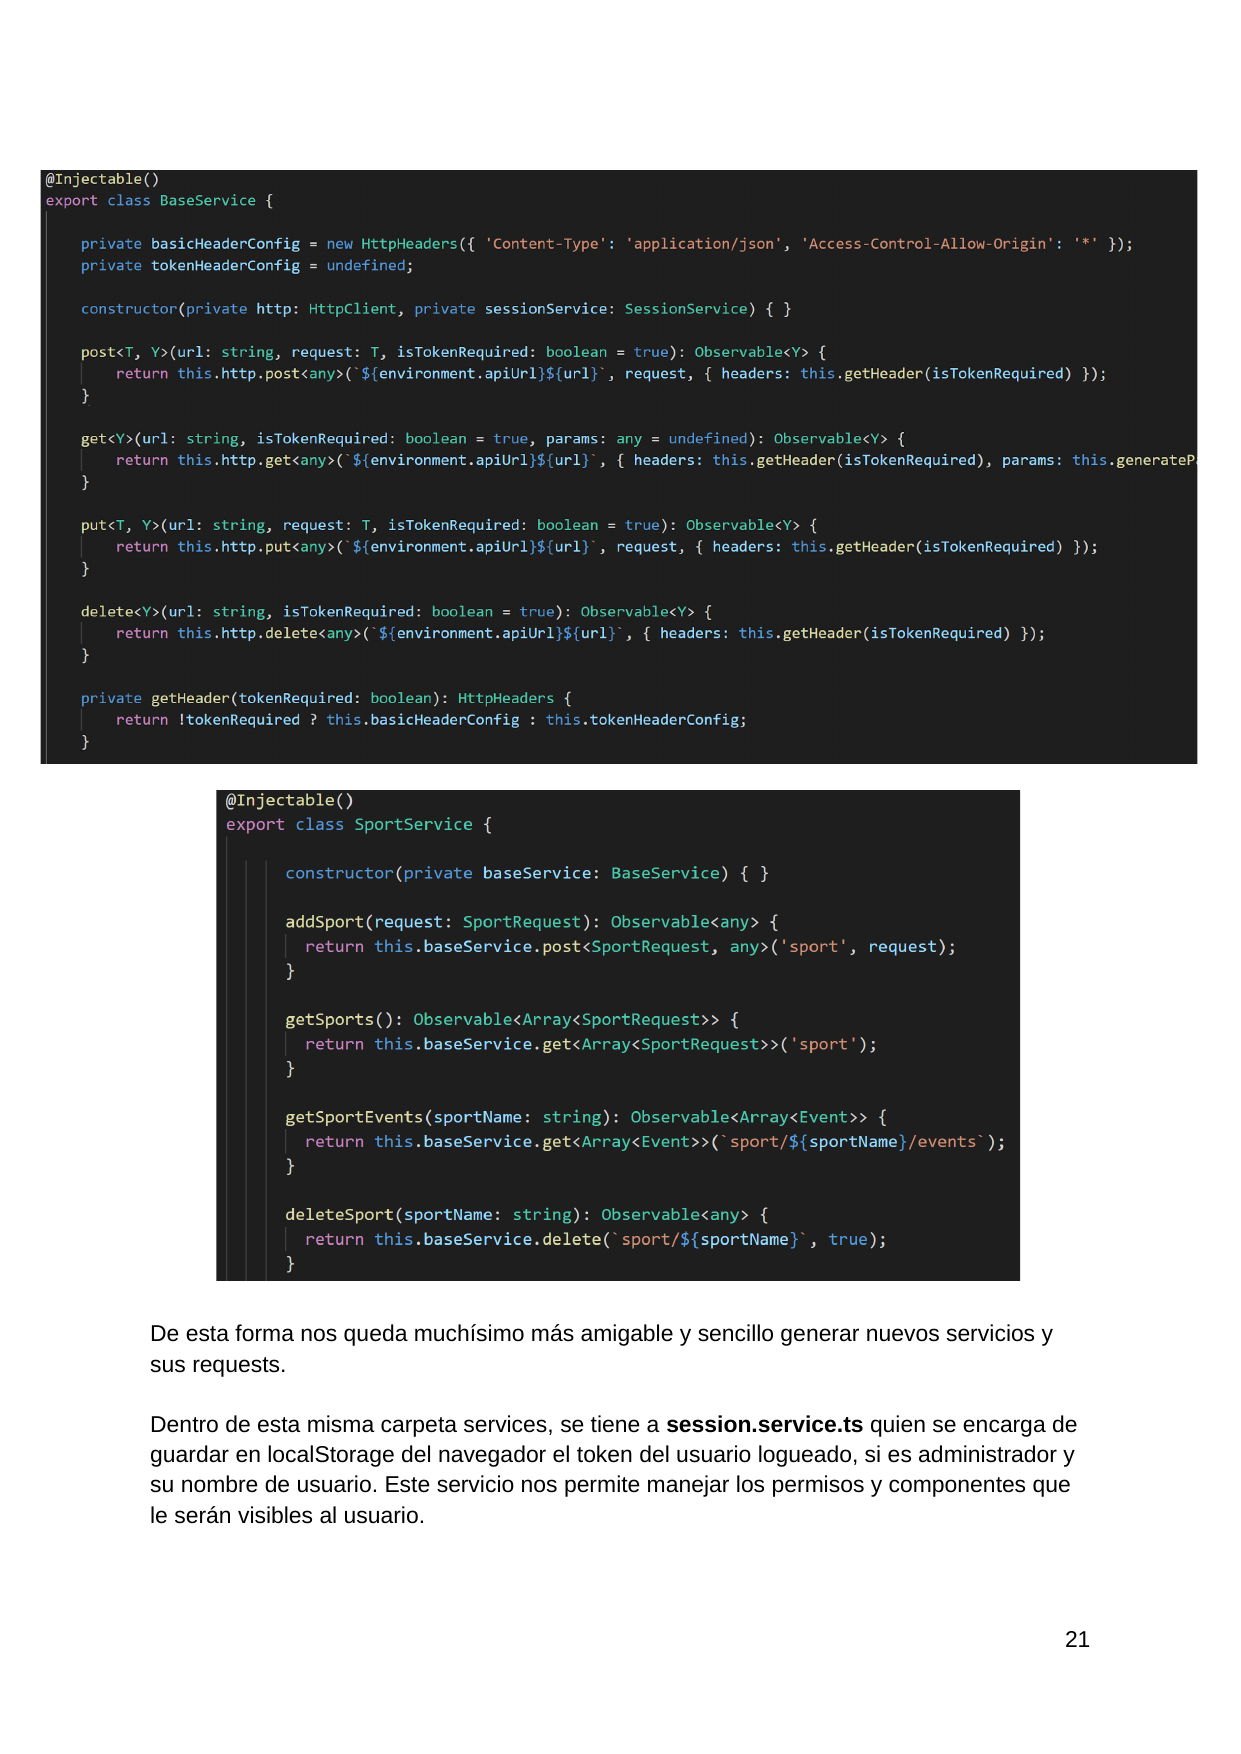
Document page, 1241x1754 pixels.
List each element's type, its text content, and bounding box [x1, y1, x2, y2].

text Dentro de esta misma carpeta services, se tiene a session.service.ts quien se encarga de guardar en localStorage del navegador el token del usuario logueado, si es administrador y su nombre de usuario. Este servicio nos permite manejar los permisos y componentes que le serán visibles al usuario. [150, 1411, 1090, 1528]
picture [216, 790, 1021, 1281]
text De esta forma nos queda muchísimo más amigable y sencillo generar nuevos servicios y sus requests. [150, 1320, 1090, 1377]
picture [40, 170, 1198, 764]
